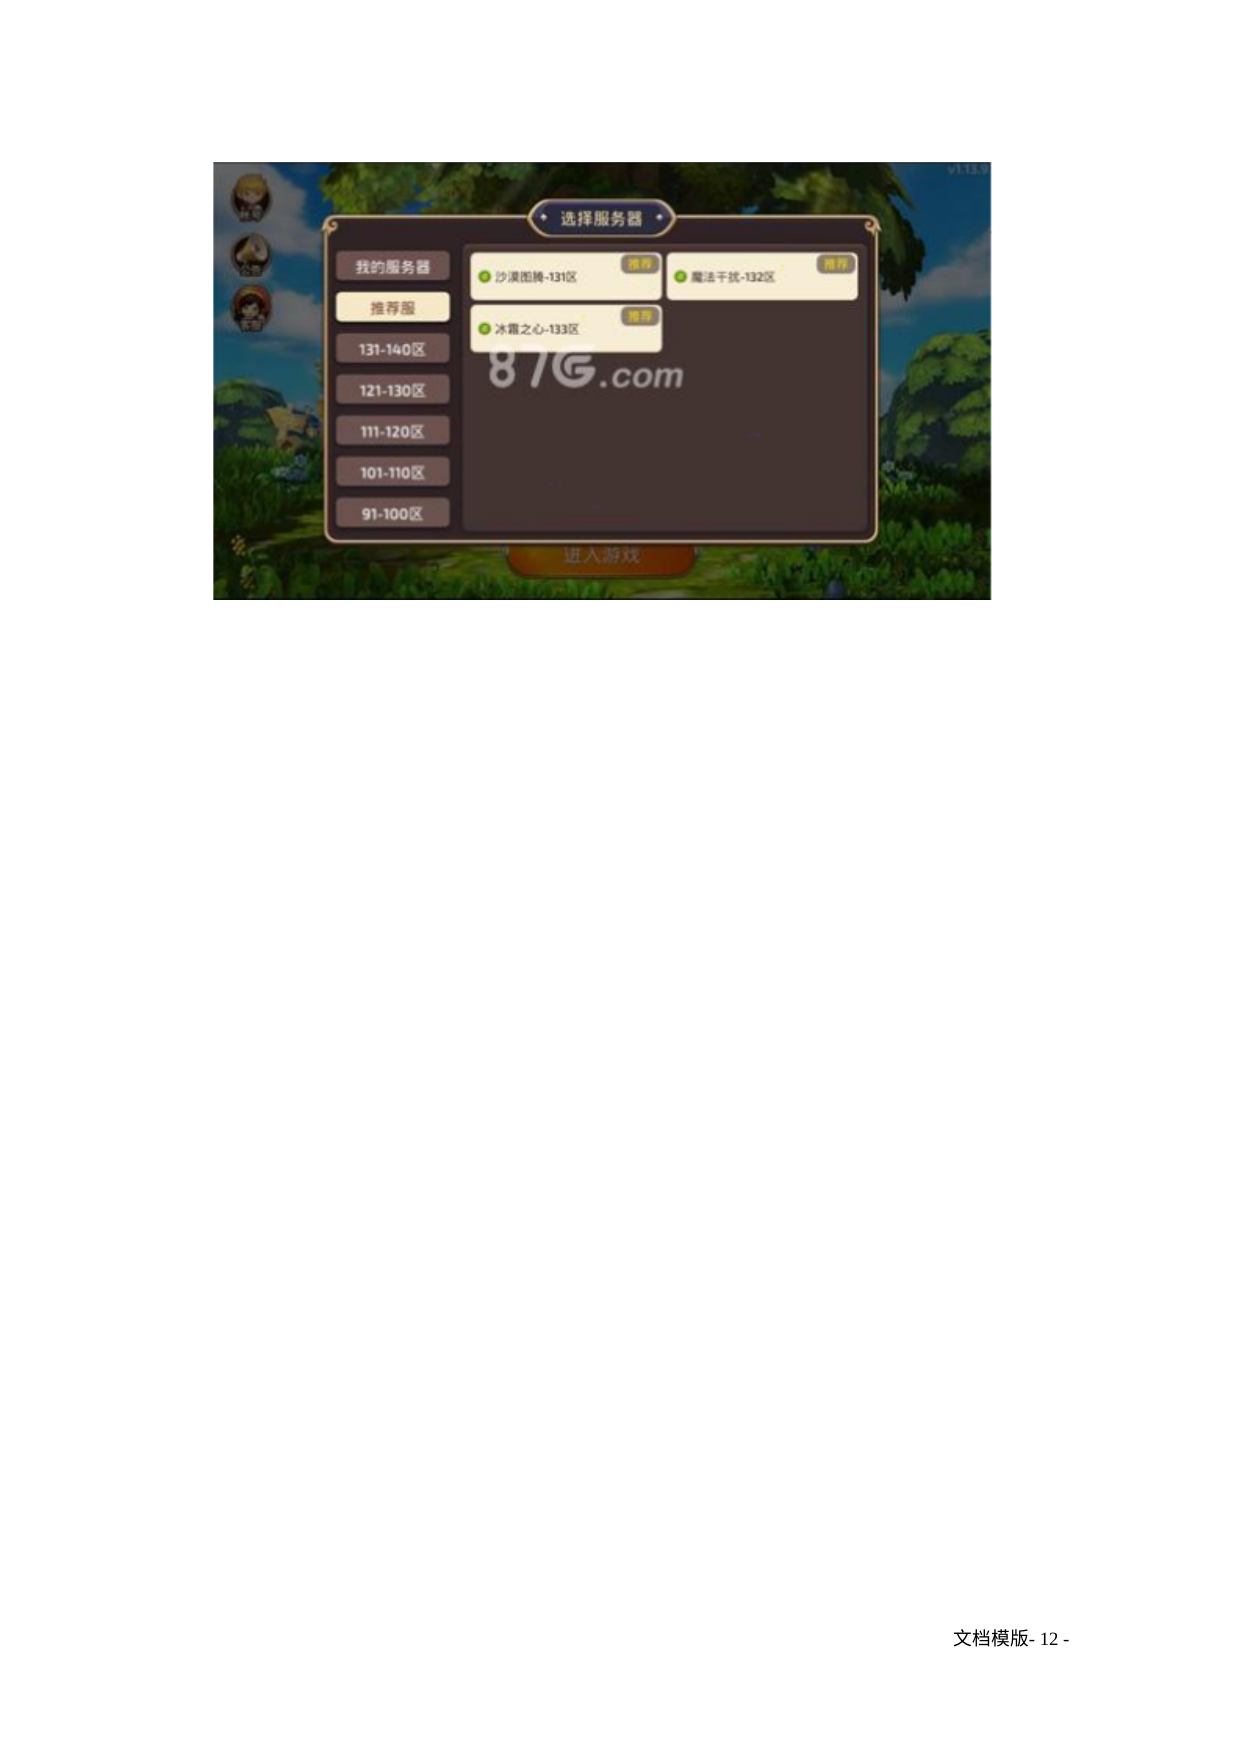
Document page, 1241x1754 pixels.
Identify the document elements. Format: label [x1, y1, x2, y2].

picture [213, 162, 992, 600]
